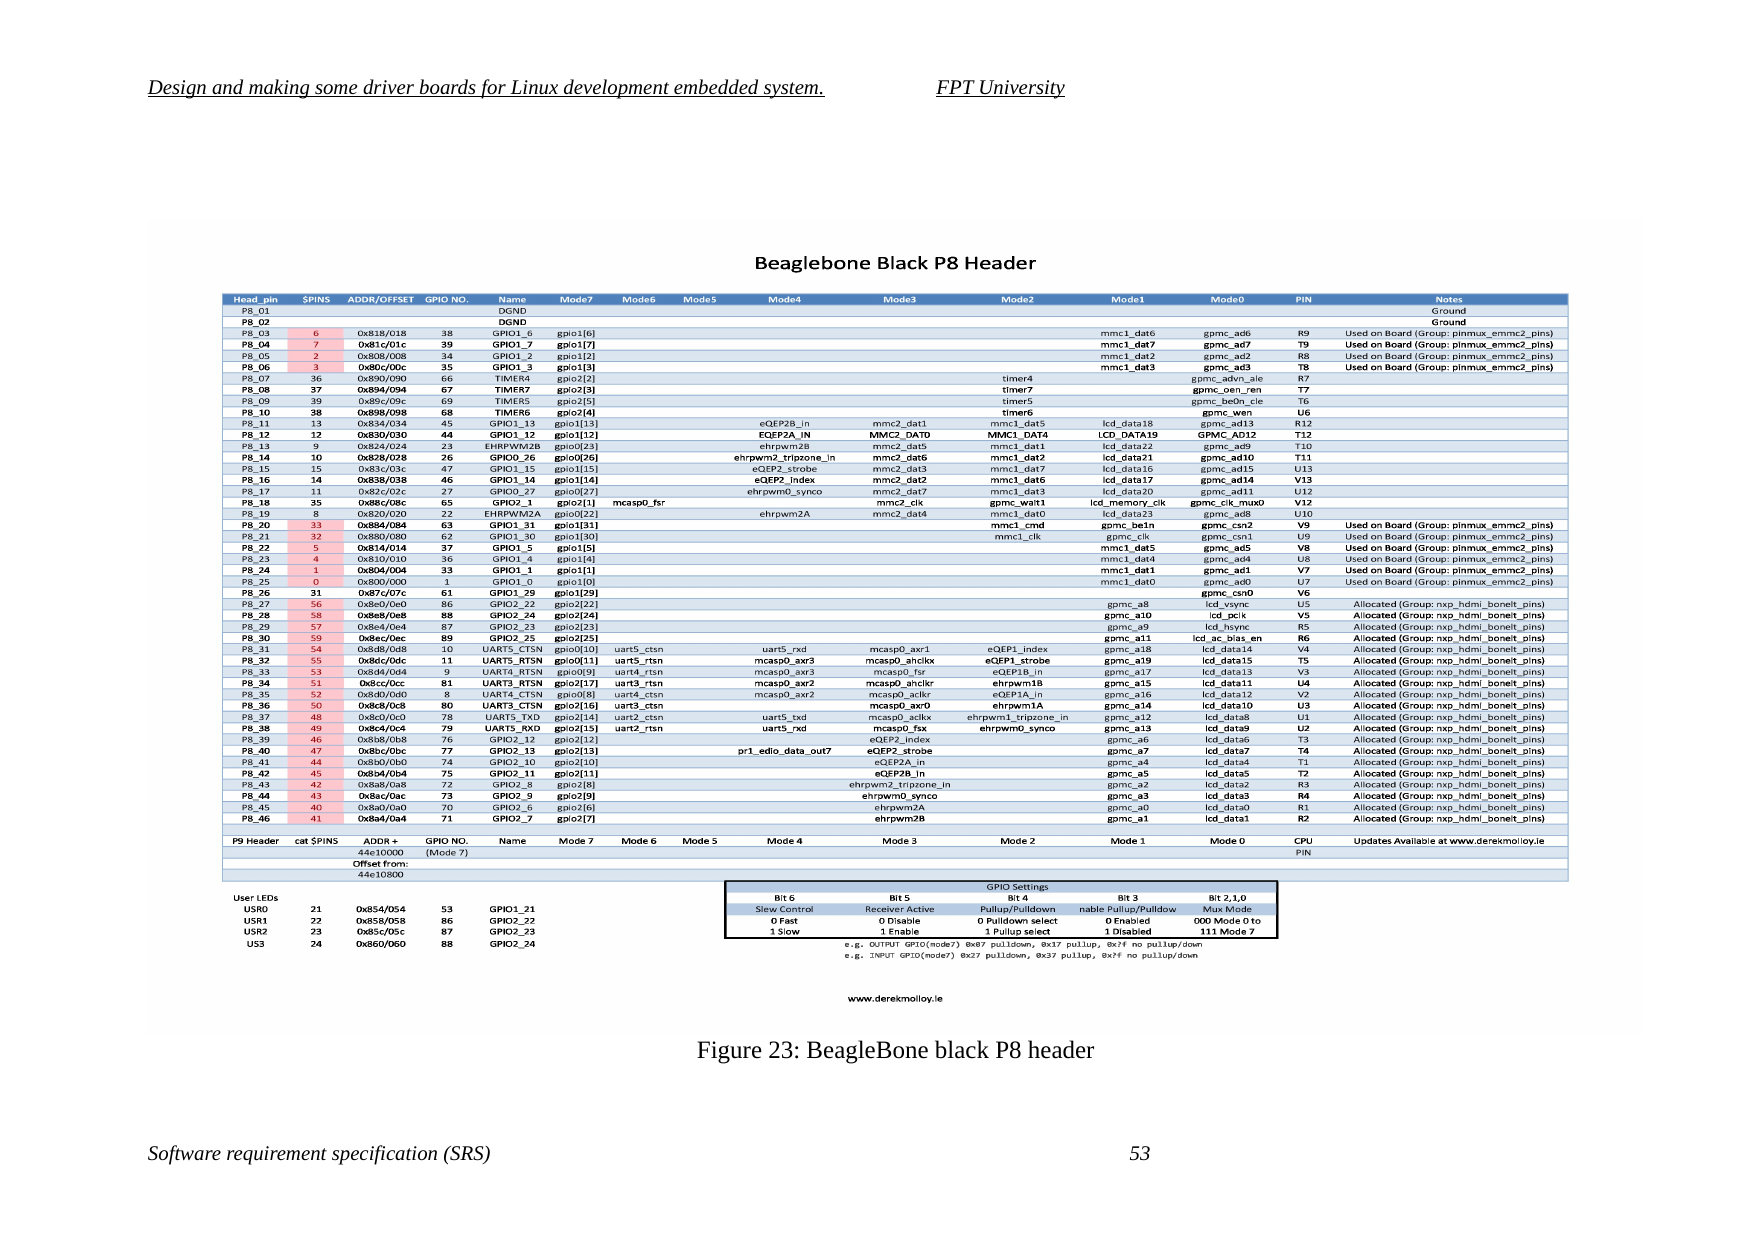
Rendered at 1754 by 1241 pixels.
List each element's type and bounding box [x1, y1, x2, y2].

picture [147, 219, 1644, 1036]
